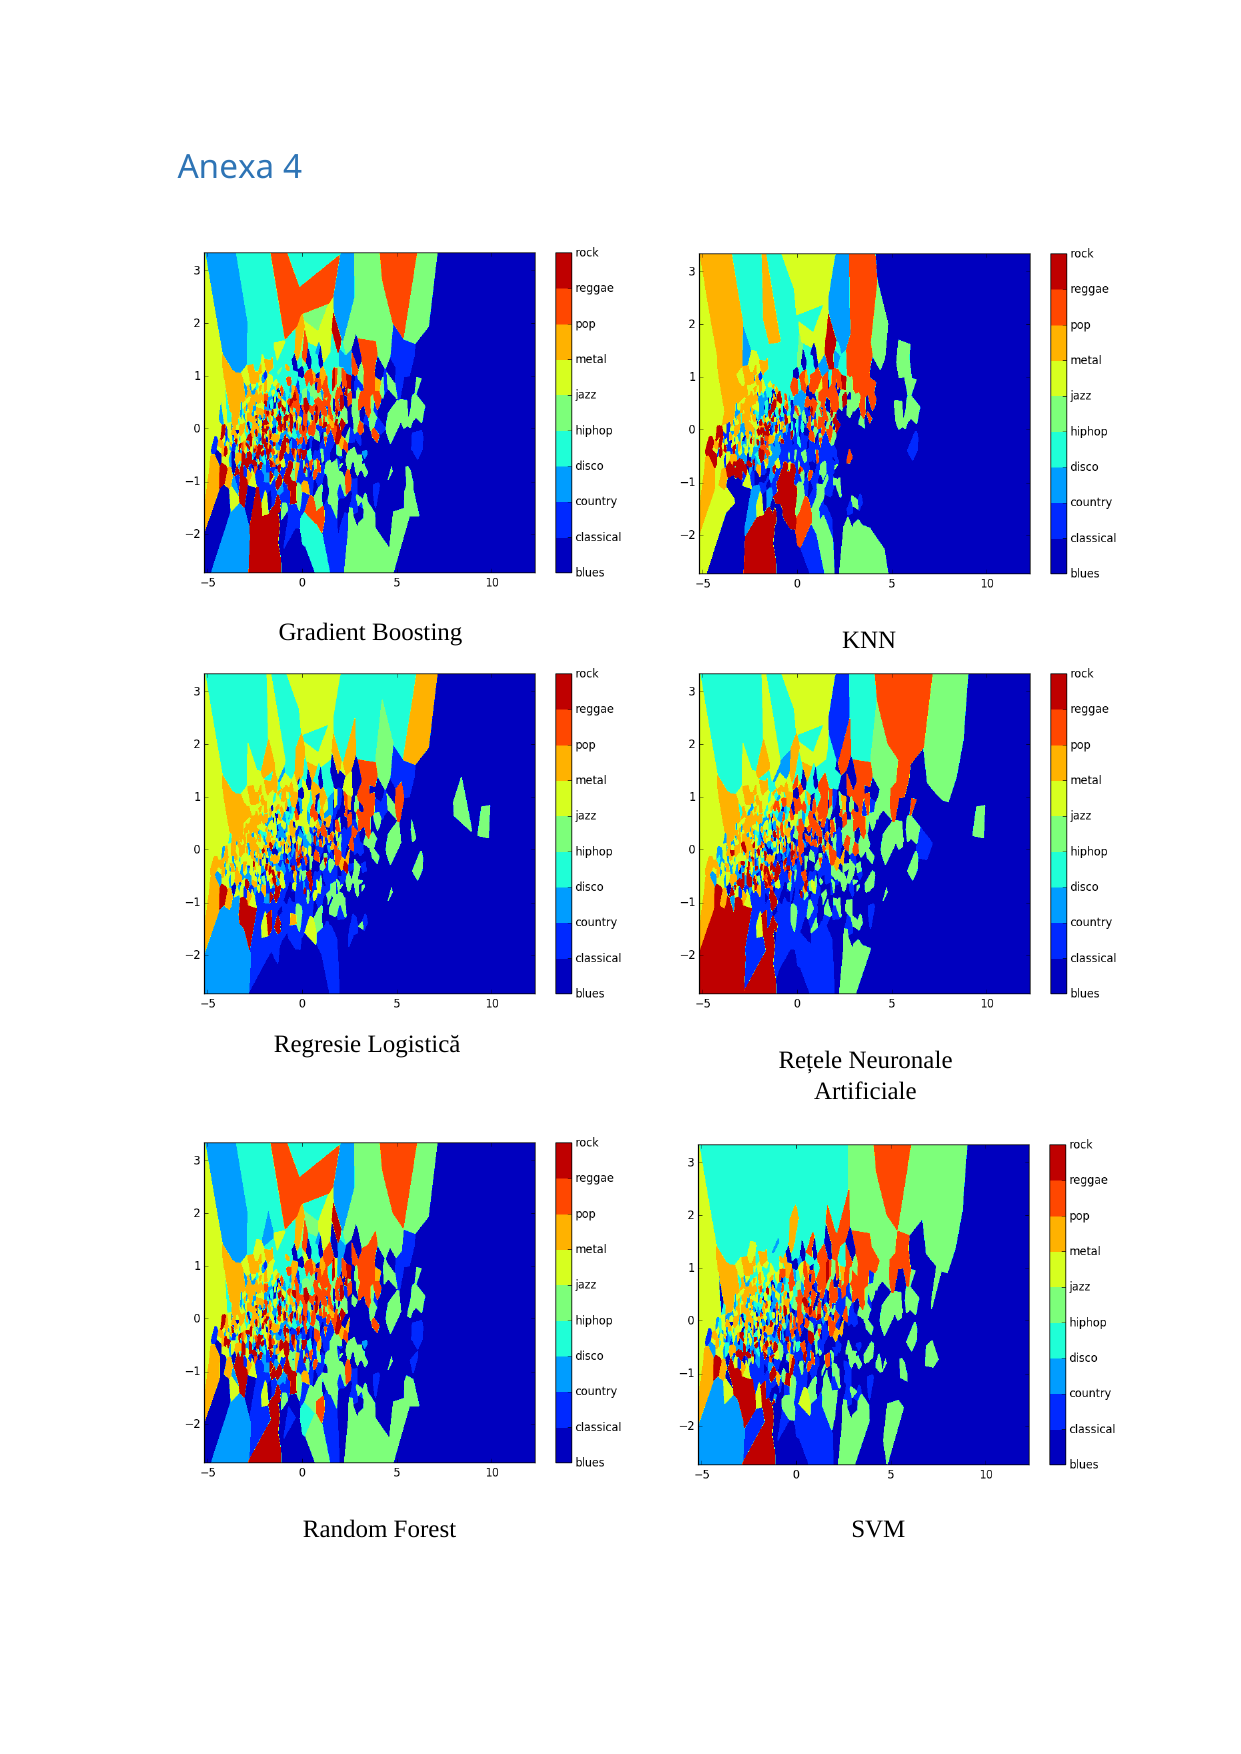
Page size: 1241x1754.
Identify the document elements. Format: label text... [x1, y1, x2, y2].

picture [672, 661, 1123, 1016]
picture [177, 1130, 628, 1485]
picture [672, 241, 1123, 596]
subtitle Anexa 4 [177, 143, 1122, 188]
picture [177, 240, 628, 595]
picture [177, 661, 628, 1016]
picture [671, 1132, 1122, 1487]
